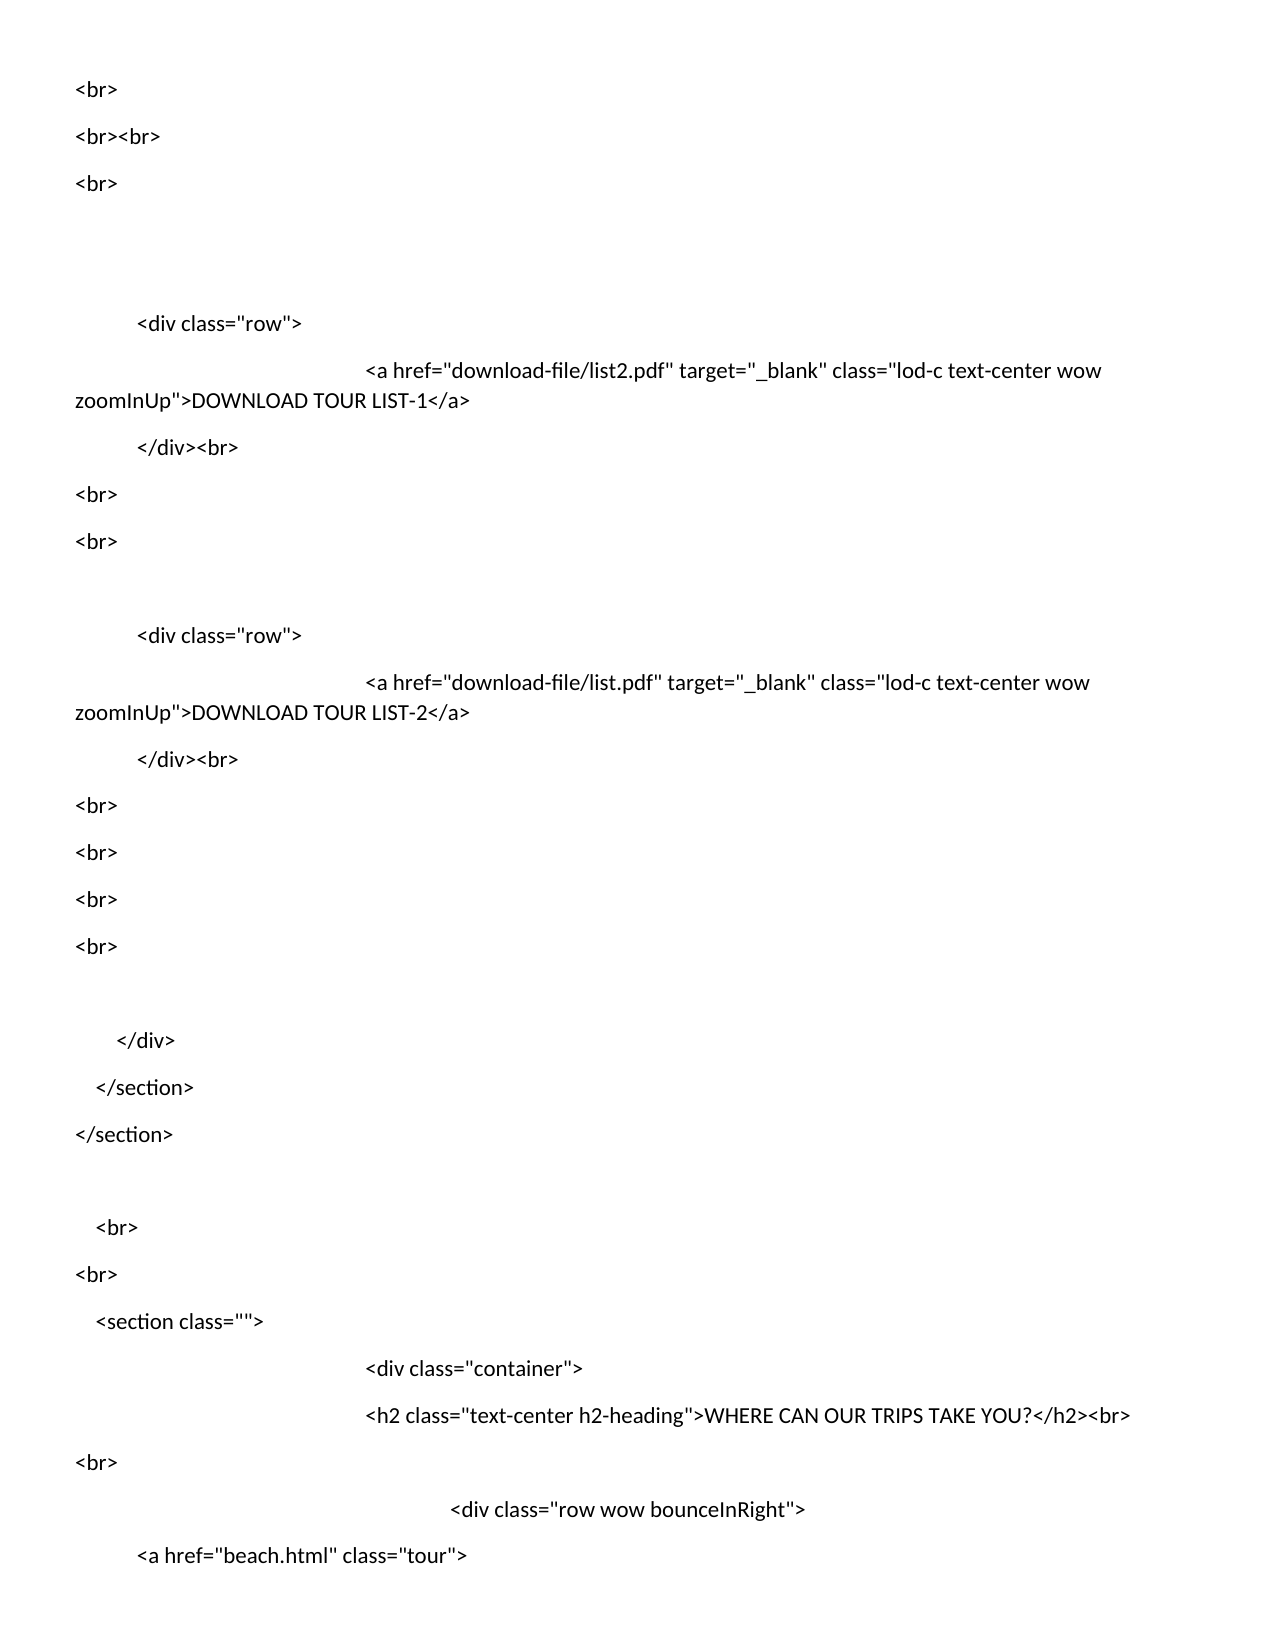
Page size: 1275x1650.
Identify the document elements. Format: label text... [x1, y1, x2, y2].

text <div class="row"> [75, 309, 1200, 337]
text </section> [75, 1120, 1200, 1148]
text <div class="row wow bounceInRight"> [75, 1495, 1200, 1523]
text <br> [75, 1448, 1200, 1476]
text <a href="download-file/list.pdf" target="_blank" class="lod-c text-center wow zoomInUp">DOWNLOAD TOUR LIST-2</a> [75, 668, 1200, 726]
text <a href="beach.html" class="tour"> [75, 1542, 1200, 1570]
text <br> [75, 169, 1200, 197]
text <br> [75, 480, 1200, 508]
text </section> [75, 1073, 1200, 1101]
text <br> [75, 792, 1200, 820]
text </div><br> [75, 745, 1200, 773]
text <br> [75, 1213, 1200, 1242]
text <br><br> [75, 122, 1200, 150]
text <a href="download-file/list2.pdf" target="_blank" class="lod-c text-center wow zoomInUp">DOWNLOAD TOUR LIST-1</a> [75, 356, 1200, 414]
text <br> [75, 932, 1200, 960]
text <br> [75, 885, 1200, 913]
text <br> [75, 838, 1200, 867]
text <br> [75, 527, 1200, 555]
text <br> [75, 1260, 1200, 1288]
text <h2 class="text-center h2-heading">WHERE CAN OUR TRIPS TAKE YOU?</h2><br> [75, 1401, 1200, 1429]
text <section class=""> [75, 1307, 1200, 1335]
text <div class="row"> [75, 621, 1200, 649]
text </div> [75, 1026, 1200, 1054]
text <br> [75, 75, 1200, 103]
text </div><br> [75, 433, 1200, 461]
text <div class="container"> [75, 1354, 1200, 1382]
